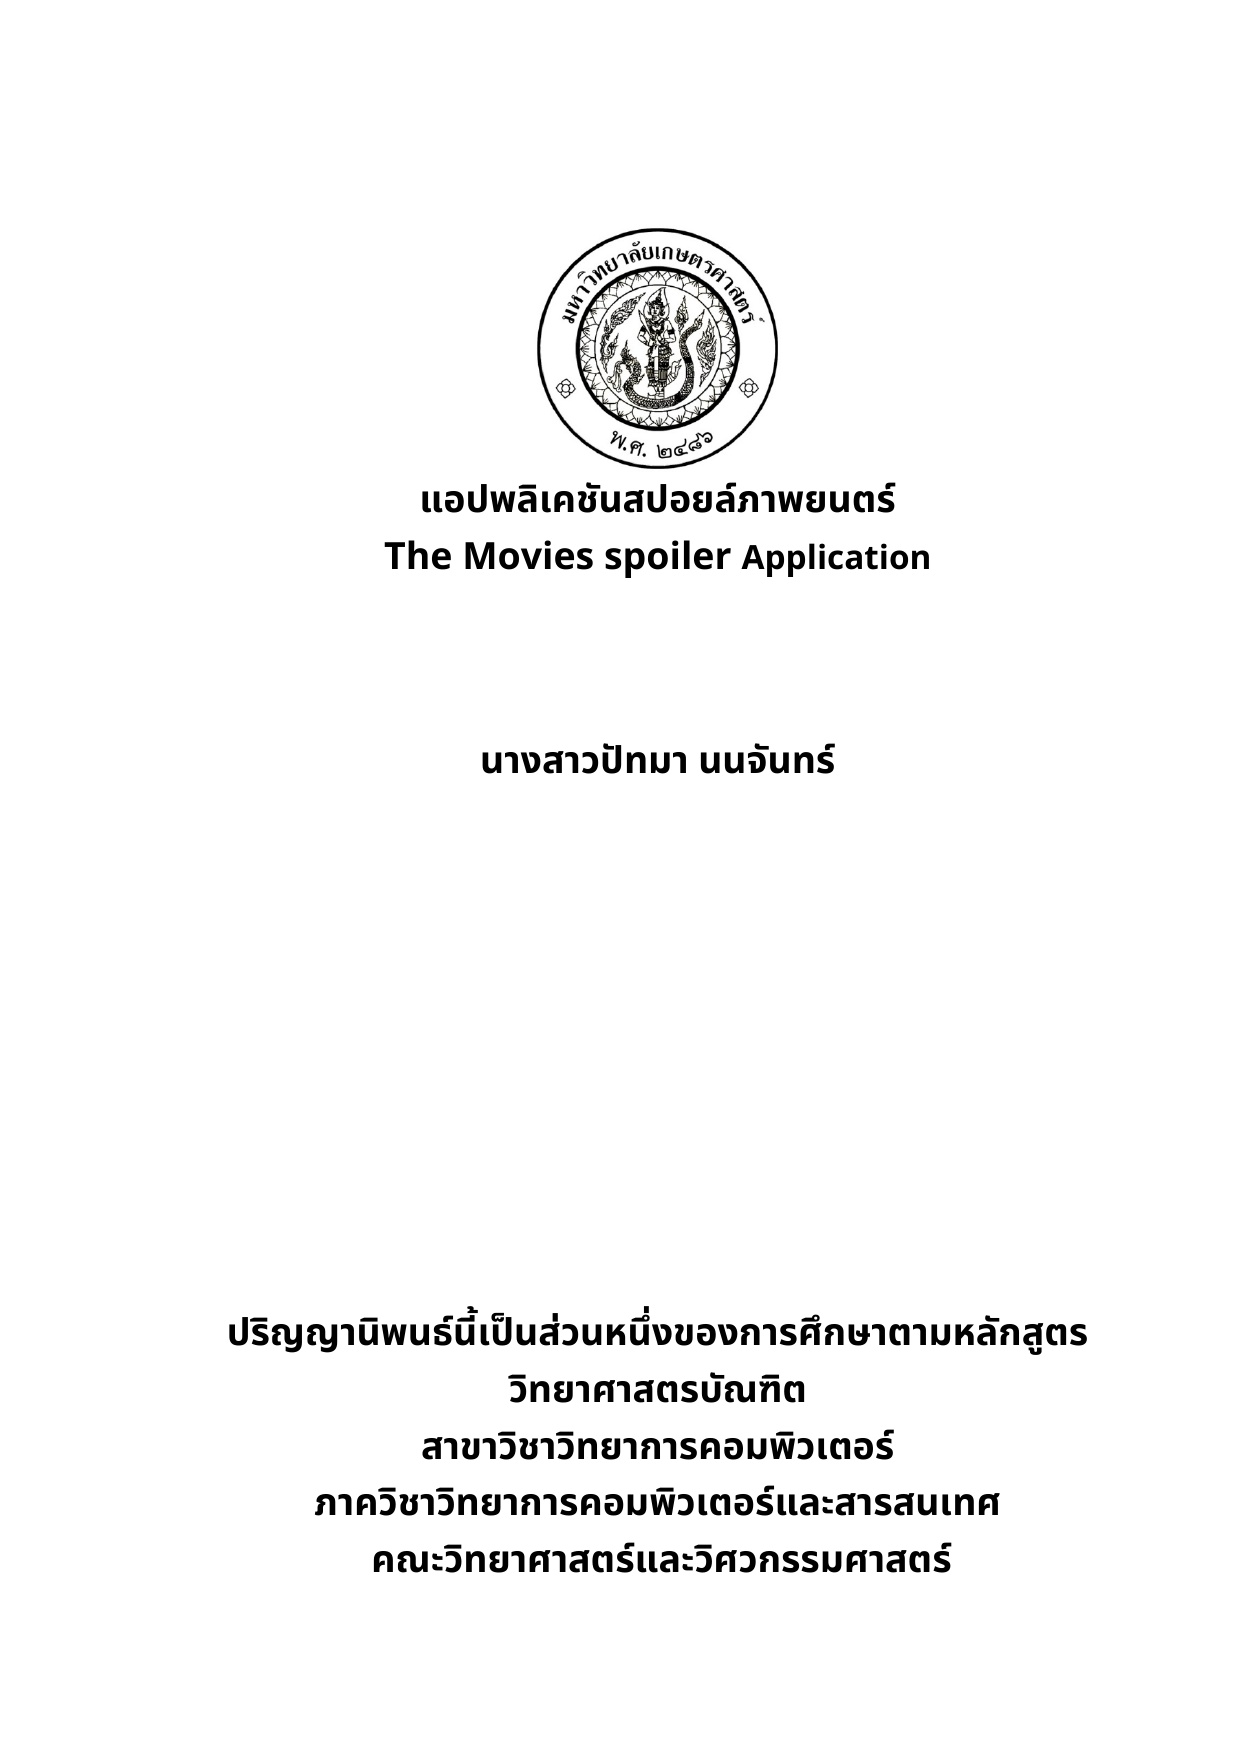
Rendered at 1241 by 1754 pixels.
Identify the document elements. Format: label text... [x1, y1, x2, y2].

text แอปพลิเคชันสปอยล์ภาพยนตร์ [225, 472, 1090, 529]
text The Movies spoiler Application [225, 529, 1090, 580]
text นางสาวปัทมา นนจันทร์ [225, 733, 1090, 790]
text คณะวิทยาศาสตร์และวิศวกรรมศาสตร์ [225, 1533, 1090, 1589]
text สาขาวิชาวิทยาการคอมพิวเตอร์ [225, 1419, 1090, 1476]
text ปริญญานิพนธ์นี้เป็นส่วนหนึ่งของการศึกษาตามหลักสูตรวิทยาศาสตรบัณฑิต [225, 1306, 1090, 1419]
text ภาควิชาวิทยาการคอมพิวเตอร์และสารสนเทศ [225, 1476, 1090, 1533]
picture [533, 225, 782, 473]
